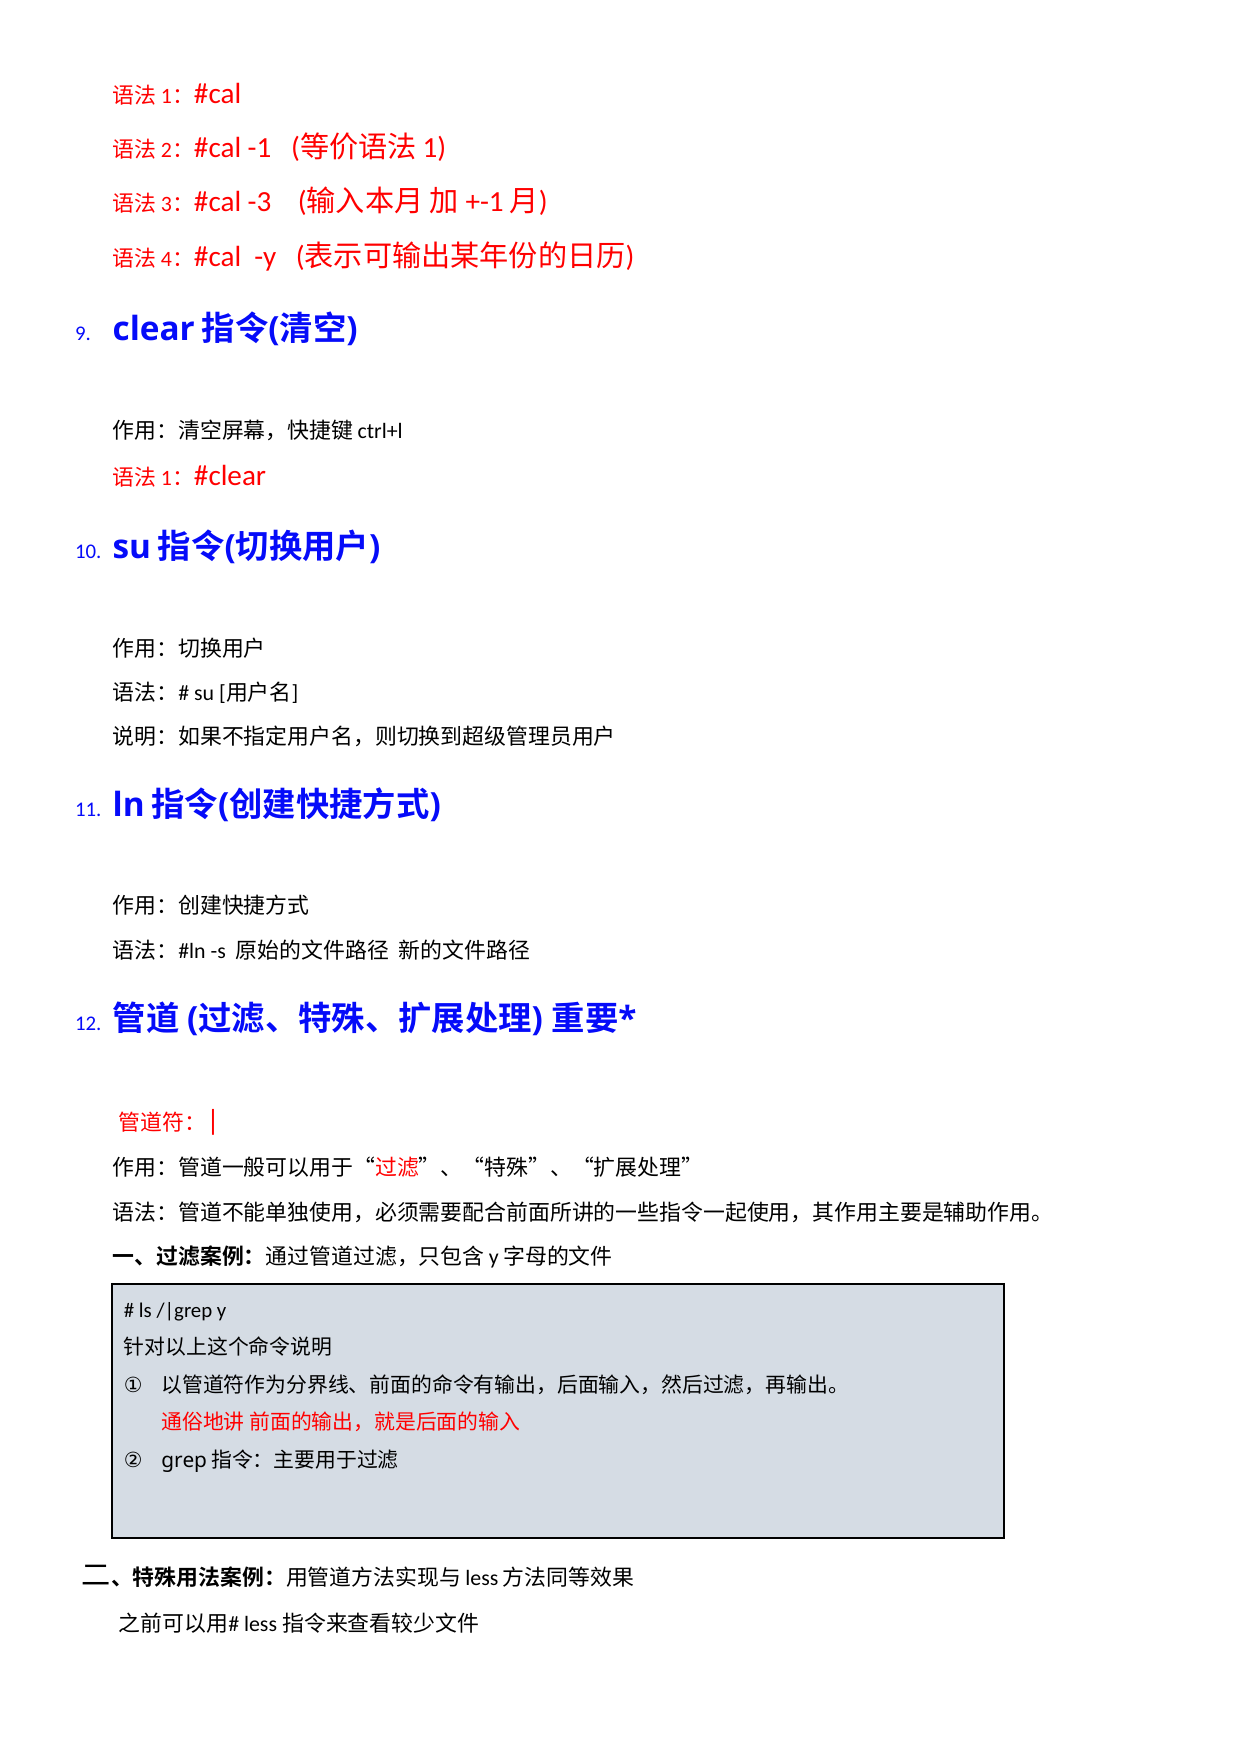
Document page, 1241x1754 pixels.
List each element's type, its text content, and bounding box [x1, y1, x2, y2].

subtitle 管道 (过滤、特殊、扩展处理) 重要* [75, 991, 1165, 1040]
text 作用：清空屏幕，快捷键ctrl+l [112, 413, 1165, 444]
text 二、特殊用法案例：用管道方法实现与less方法同等效果 [75, 1551, 1165, 1593]
subtitle clear指令(清空) [75, 302, 1165, 351]
text 语法3：#cal -3 (输入本月 加 +-1月) [112, 178, 1165, 220]
subtitle ln指令(创建快捷方式) [75, 778, 1165, 826]
text 语法：#ln -s 原始的文件路径 新的文件路径 [75, 933, 1165, 964]
text 一、过滤案例：通过管道过滤，只包含y字母的文件 [112, 1239, 1165, 1270]
text 语法：# su [用户名] [112, 675, 1165, 706]
text 作用：创建快捷方式 [112, 888, 1165, 920]
subtitle su指令(切换用户) [75, 520, 1165, 568]
text 作用：管道一般可以用于“过滤”、“特殊”、“扩展处理” [112, 1150, 1165, 1182]
text 语法4：#cal -y (表示可输出某年份的日历) [112, 233, 1165, 275]
text 作用：切换用户 [112, 631, 1165, 662]
text 之前可以用# less 指令来查看较少文件 [75, 1606, 1165, 1638]
text 语法2：#cal -1 (等价语法1) [112, 123, 1165, 165]
text 语法1：#cal [112, 75, 1165, 111]
text 说明：如果不指定用户名，则切换到超级管理员用户 [112, 719, 1165, 751]
text 管道符：| [75, 1102, 1165, 1138]
text 语法：管道不能单独使用，必须需要配合前面所讲的一些指令一起使用，其作用主要是辅助作用。 [112, 1194, 1165, 1226]
table_header # ls /|grep y 针对以上这个命令说明 以管道符作为分界线、前面的命令有输出，后面输入，然后过滤，再输出。 通俗地讲 前面的输出，就是后面的输入 grep指令：主要用于过滤 [113, 1285, 1003, 1537]
text 语法1：#clear [112, 457, 1165, 493]
